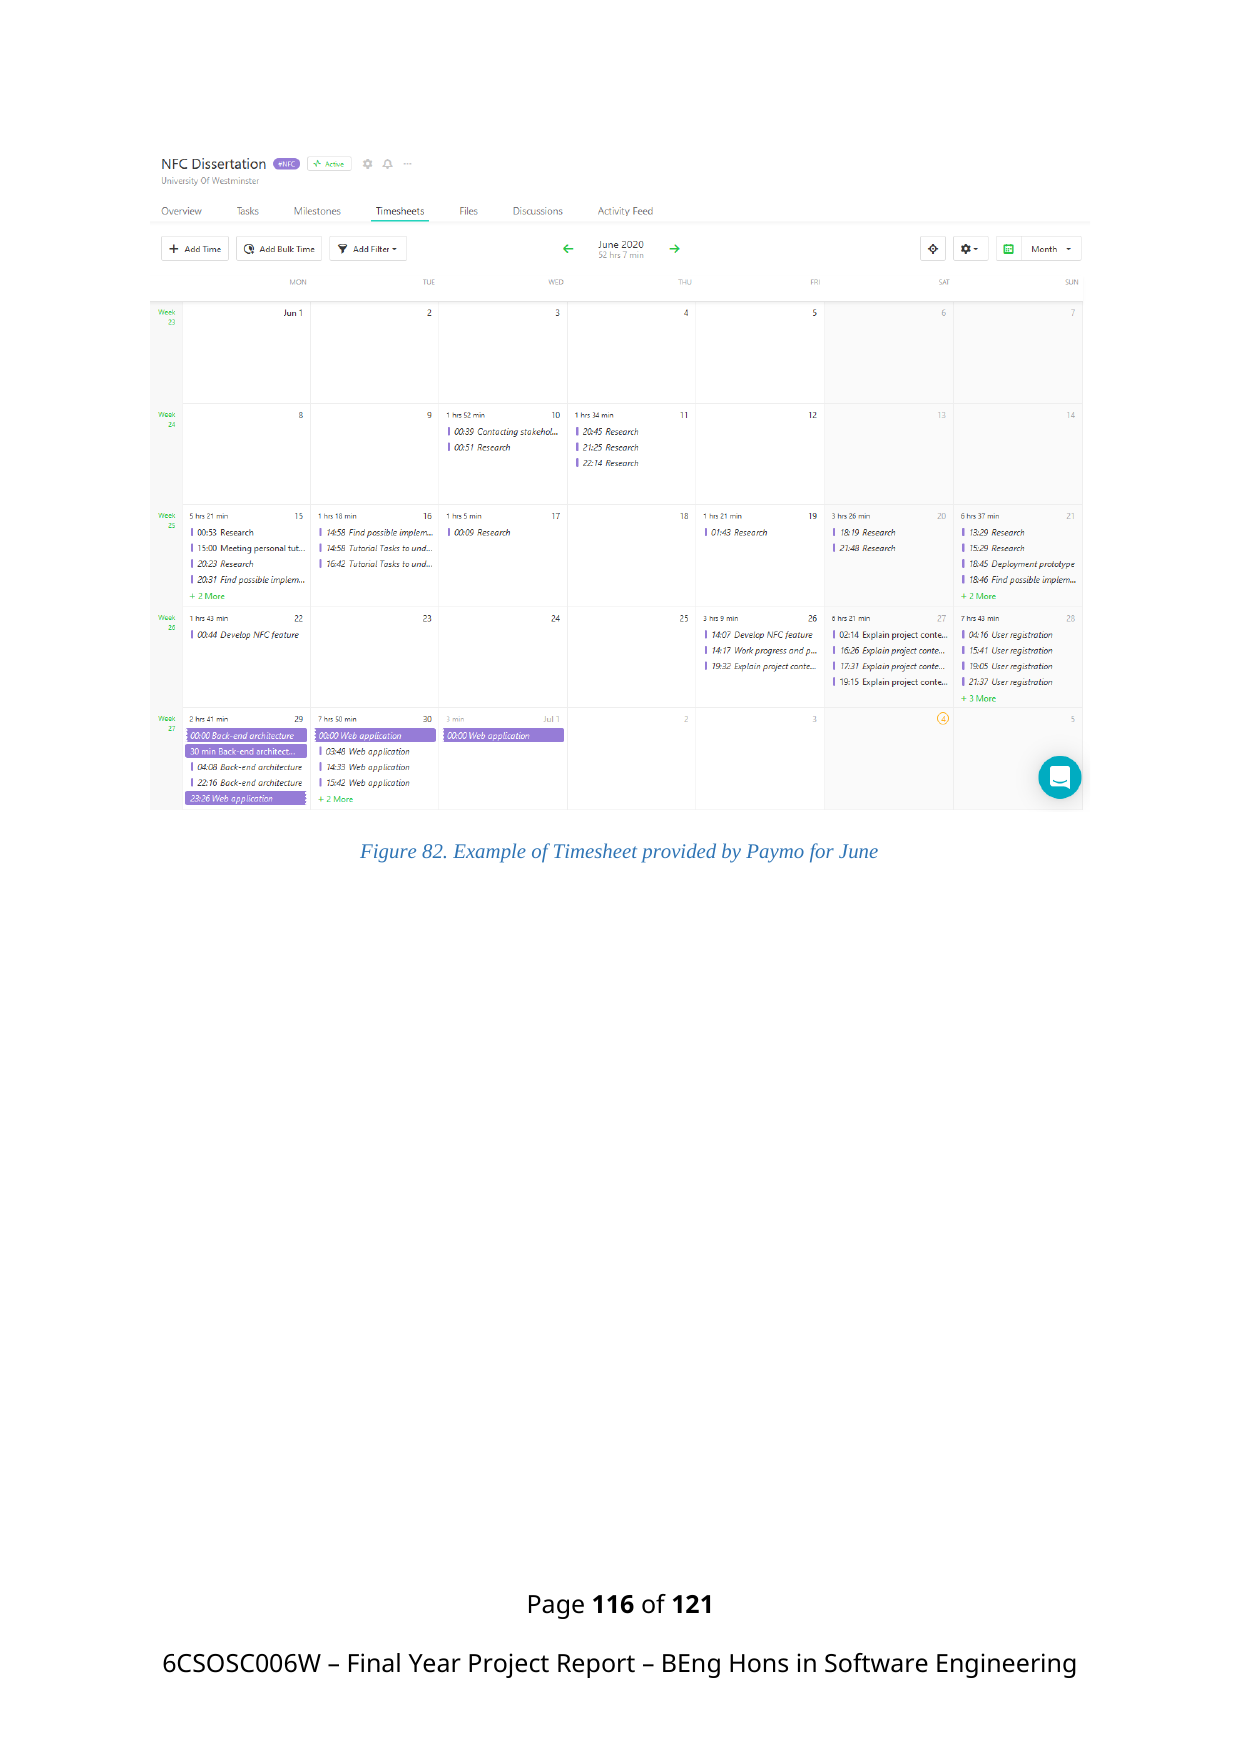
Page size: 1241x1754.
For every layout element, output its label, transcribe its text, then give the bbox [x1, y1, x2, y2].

text Figure 82. Example of Timesheet provided by Paymo for June [150, 839, 1090, 863]
picture [150, 150, 1091, 812]
